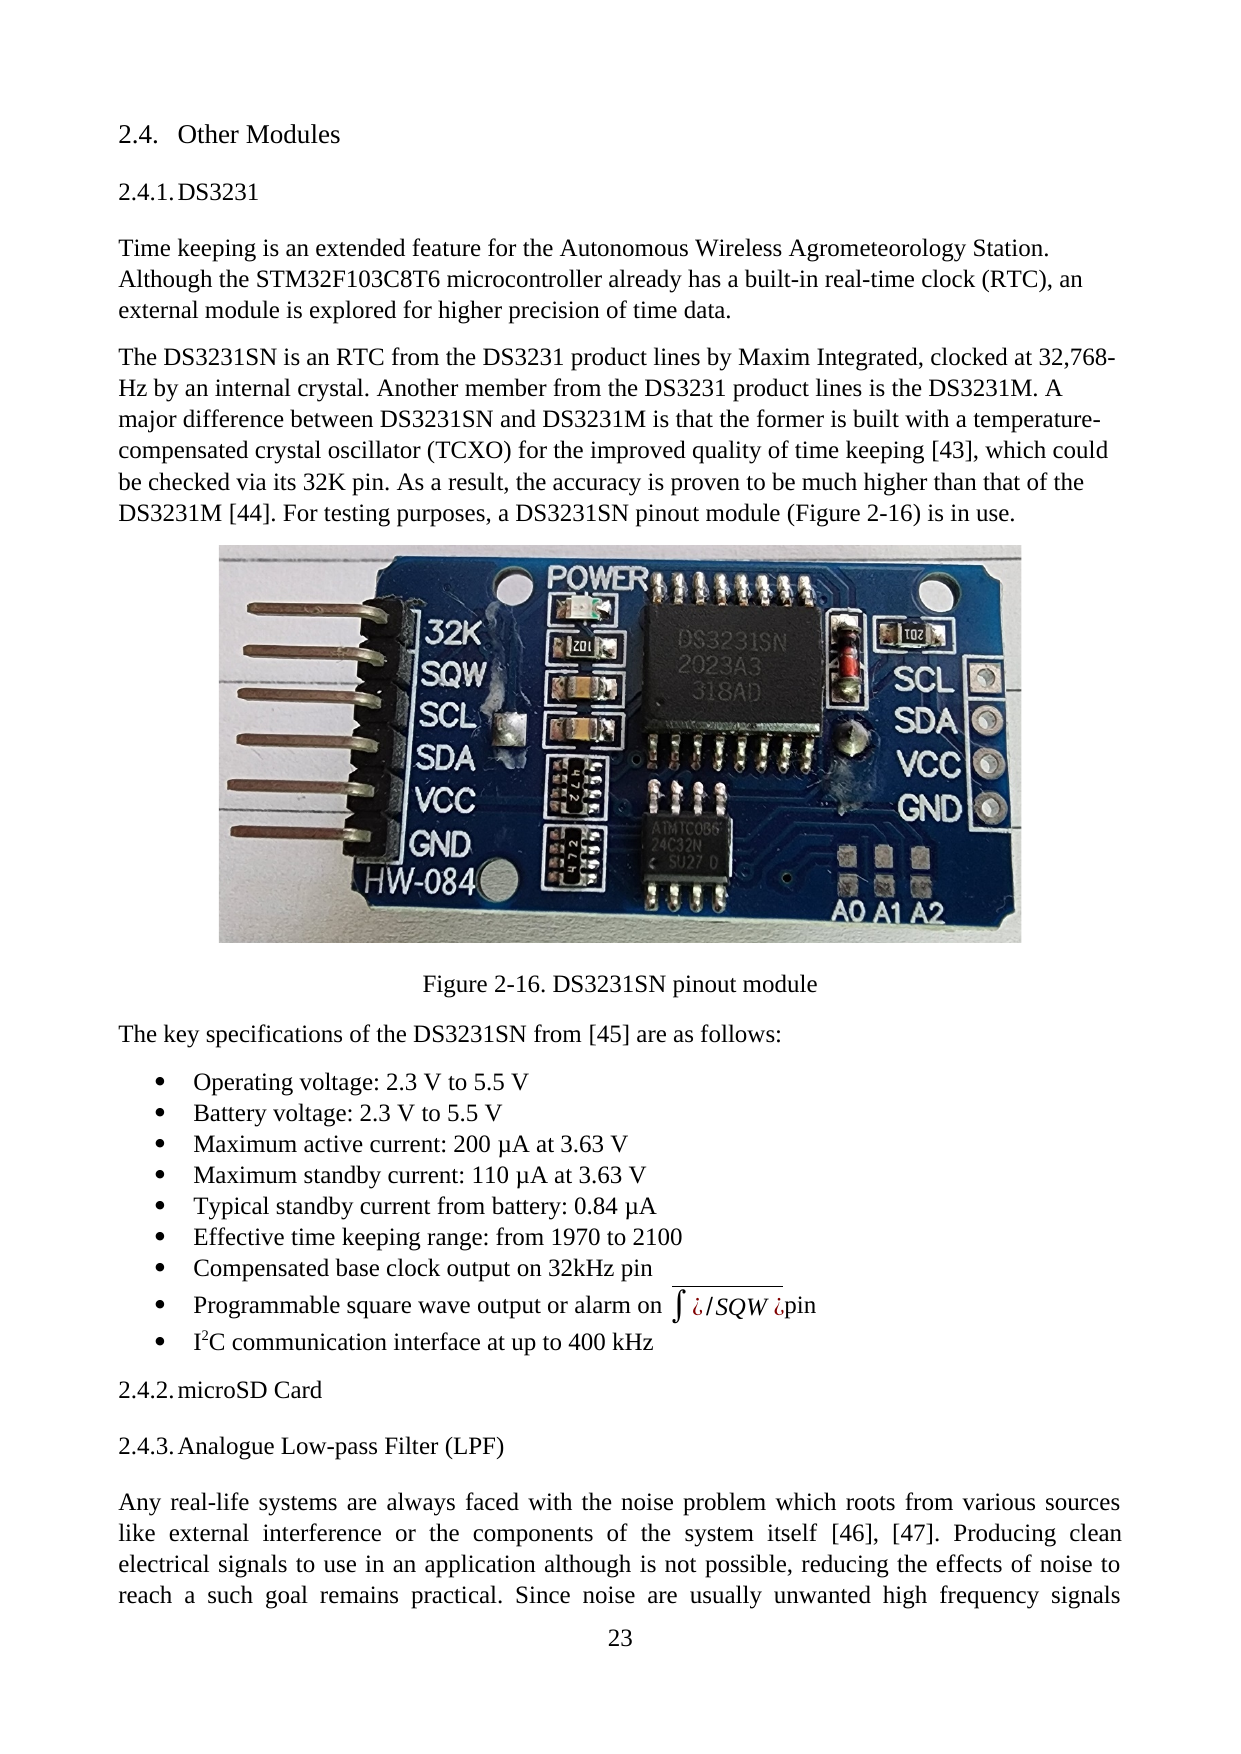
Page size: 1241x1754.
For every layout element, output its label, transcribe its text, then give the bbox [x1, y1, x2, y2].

list Compensated base clock output on 32kHz pin [156, 1253, 1122, 1282]
list Programmable square wave output or alarm on pin [156, 1284, 1122, 1325]
text The key specifications of the DS3231SN from [45] are as follows: [118, 1019, 1122, 1048]
text Time keeping is an extended feature for the Autonomous Wireless Agrometeorology Station. Although the STM32F103C8T6 microcontroller already has a built-in real-time clock (RTC), an external module is explored for higher precision of time data. [118, 233, 1122, 323]
picture [218, 545, 1022, 943]
list Effective time keeping range: from 1970 to 2100 [156, 1222, 1122, 1251]
text Figure 2-16. DS3231SN pinout module [106, 969, 1134, 998]
list Maximum standby current: 110 µA at 3.63 V [156, 1160, 1122, 1189]
list Maximum active current: 200 µA at 3.63 V [156, 1129, 1122, 1158]
text The DS3231SN is an RTC from the DS3231 product lines by Maxim Integrated, clocked at 32,768-Hz by an internal crystal. Another member from the DS3231 product lines is the DS3231M. A major difference between DS3231SN and DS3231M is that the former is built with a temperature-compensated crystal oscillator (TCXO) for the improved quality of time keeping [43], which could be checked via its 32K pin. As a result, the accuracy is proven to be much higher than that of the DS3231M [44]. For testing purposes, a DS3231SN pinout module (Figure 2-16) is in use. [118, 342, 1122, 526]
subtitle microSD Card [118, 1375, 1122, 1404]
list Typical standby current from battery: 0.84 µA [156, 1191, 1122, 1220]
list I2C communication interface at up to 400 kHz [156, 1327, 1122, 1356]
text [118, 1487, 1122, 1609]
list Battery voltage: 2.3 V to 5.5 V [156, 1098, 1122, 1127]
subtitle Analogue Low-pass Filter (LPF) [118, 1431, 1122, 1460]
subtitle DS3231 [118, 177, 1122, 205]
subtitle Other Modules [118, 118, 1122, 149]
list Operating voltage: 2.3 V to 5.5 V [156, 1067, 1122, 1096]
